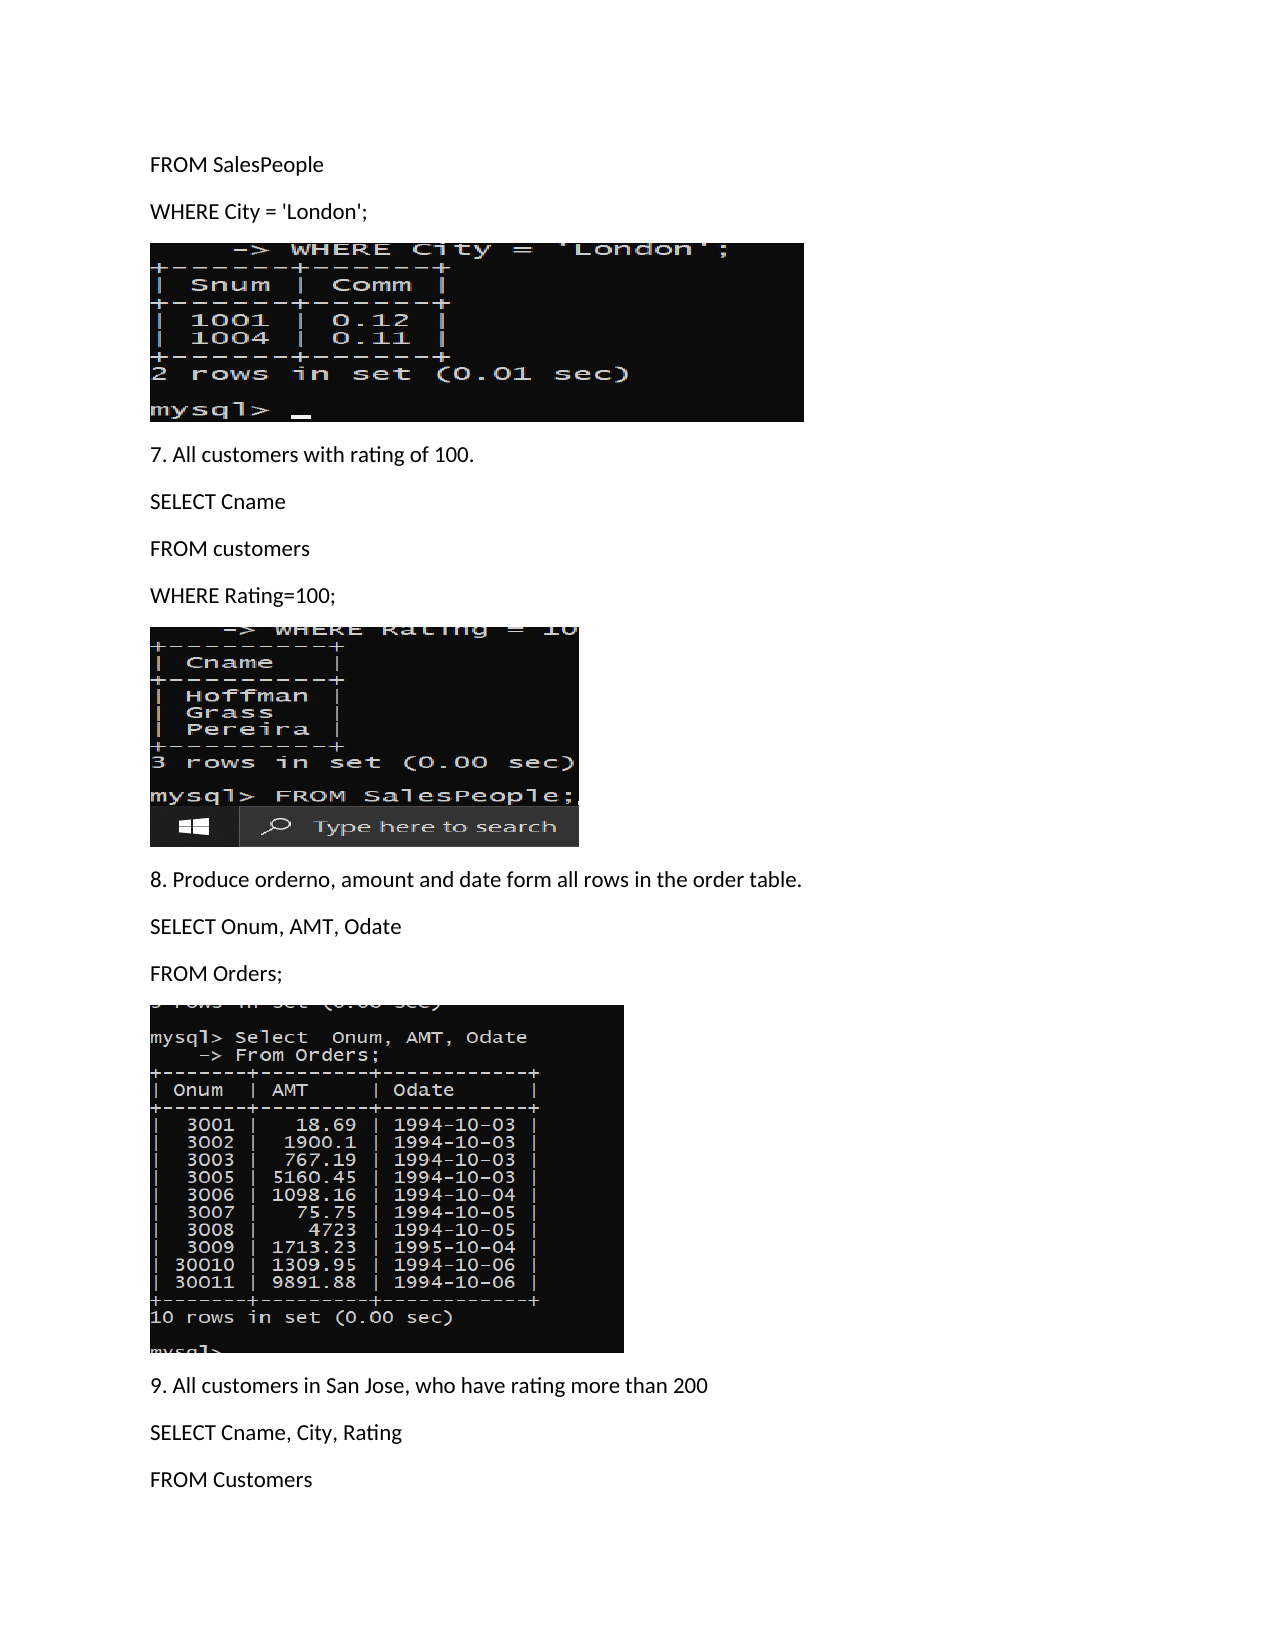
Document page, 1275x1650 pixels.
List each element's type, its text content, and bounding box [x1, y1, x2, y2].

text WHERE City = 'London'; [150, 197, 1125, 225]
picture [150, 1005, 624, 1353]
text SELECT Cname [150, 487, 1125, 515]
text FROM SalesPeople [150, 150, 1125, 178]
text FROM customers [150, 534, 1125, 562]
text 7. All customers with rating of 100. [150, 440, 1125, 468]
picture [150, 243, 804, 422]
text SELECT Onum, AMT, Odate [150, 912, 1125, 940]
text FROM Orders; [150, 959, 1125, 987]
picture [150, 627, 579, 847]
text SELECT Cname, City, Rating [150, 1418, 1125, 1446]
text 8. Produce orderno, amount and date form all rows in the order table. [150, 865, 1125, 893]
text 9. All customers in San Jose, who have rating more than 200 [150, 1371, 1125, 1399]
text WHERE Rating=100; [150, 581, 1125, 609]
text FROM Customers [150, 1465, 1125, 1493]
